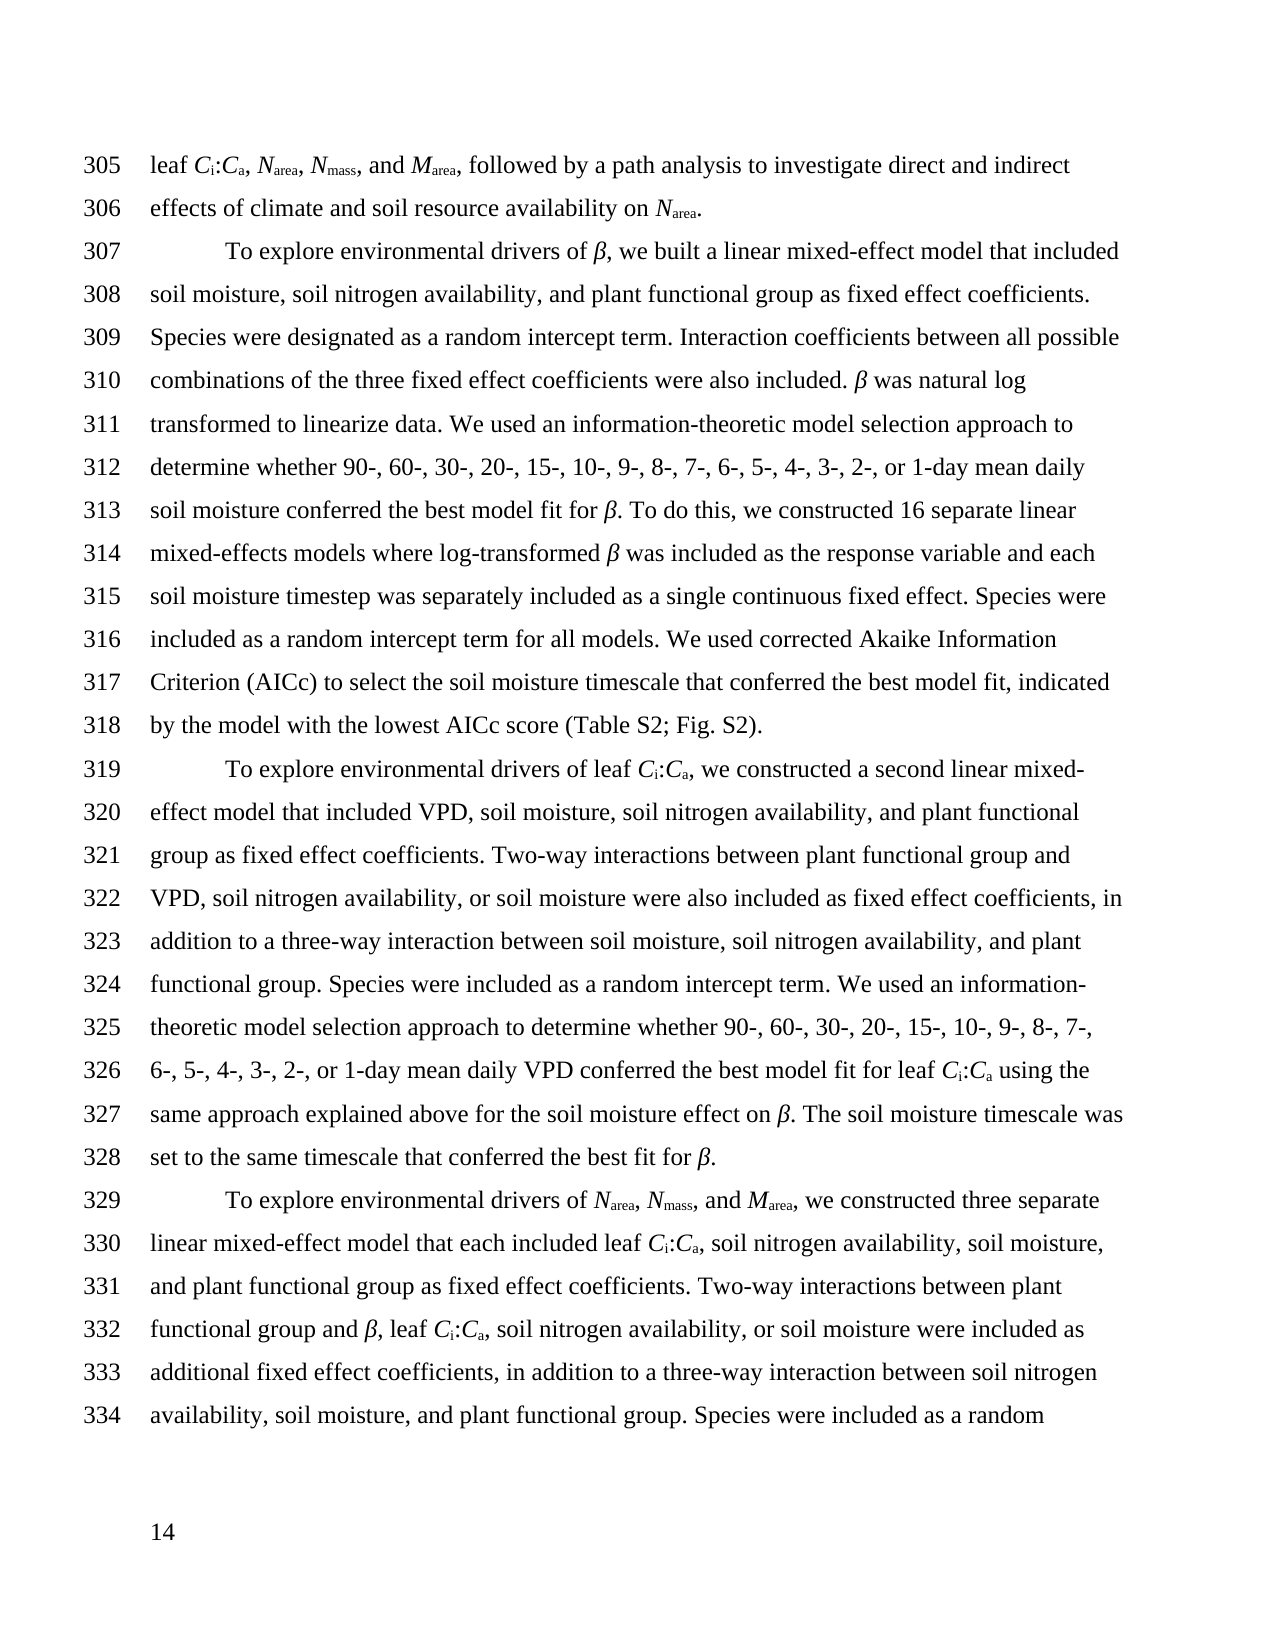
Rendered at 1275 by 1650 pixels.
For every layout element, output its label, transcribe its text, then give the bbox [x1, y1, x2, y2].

text To explore environmental drivers of leaf Ci:Ca, we constructed a second linear mixed-effect model that included VPD, soil moisture, soil nitrogen availability, and plant functional group as fixed effect coefficients. Two-way interactions between plant functional group and VPD, soil nitrogen availability, or soil moisture were also included as fixed effect coefficients, in addition to a three-way interaction between soil moisture, soil nitrogen availability, and plant functional group. Species were included as a random intercept term. We used an information-theoretic model selection approach to determine whether 90-, 60-, 30-, 20-, 15-, 10-, 9-, 8-, 7-, 6-, 5-, 4-, 3-, 2-, or 1-day mean daily VPD conferred the best model fit for leaf Ci:Ca using the same approach explained above for the soil moisture effect on β. The soil moisture timescale was set to the same timescale that conferred the best fit for β. [150, 754, 1125, 1171]
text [150, 150, 1125, 222]
text To explore environmental drivers of β, we built a linear mixed-effect model that included soil moisture, soil nitrogen availability, and plant functional group as fixed effect coefficients. Species were designated as a random intercept term. Interaction coefficients between all possible combinations of the three fixed effect coefficients were also included. β was natural log transformed to linearize data. We used an information-theoretic model selection approach to determine whether 90-, 60-, 30-, 20-, 15-, 10-, 9-, 8-, 7-, 6-, 5-, 4-, 3-, 2-, or 1-day mean daily soil moisture conferred the best model fit for β. To do this, we constructed 16 separate linear mixed-effects models where log-transformed β was included as the response variable and each soil moisture timestep was separately included as a single continuous fixed effect. Species were included as a random intercept term for all models. We used corrected Akaike Information Criterion (AICc) to select the soil moisture timescale that conferred the best model fit, indicated by the model with the lowest AICc score (Table S2; Fig. S2). [150, 236, 1125, 739]
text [150, 1185, 1125, 1429]
